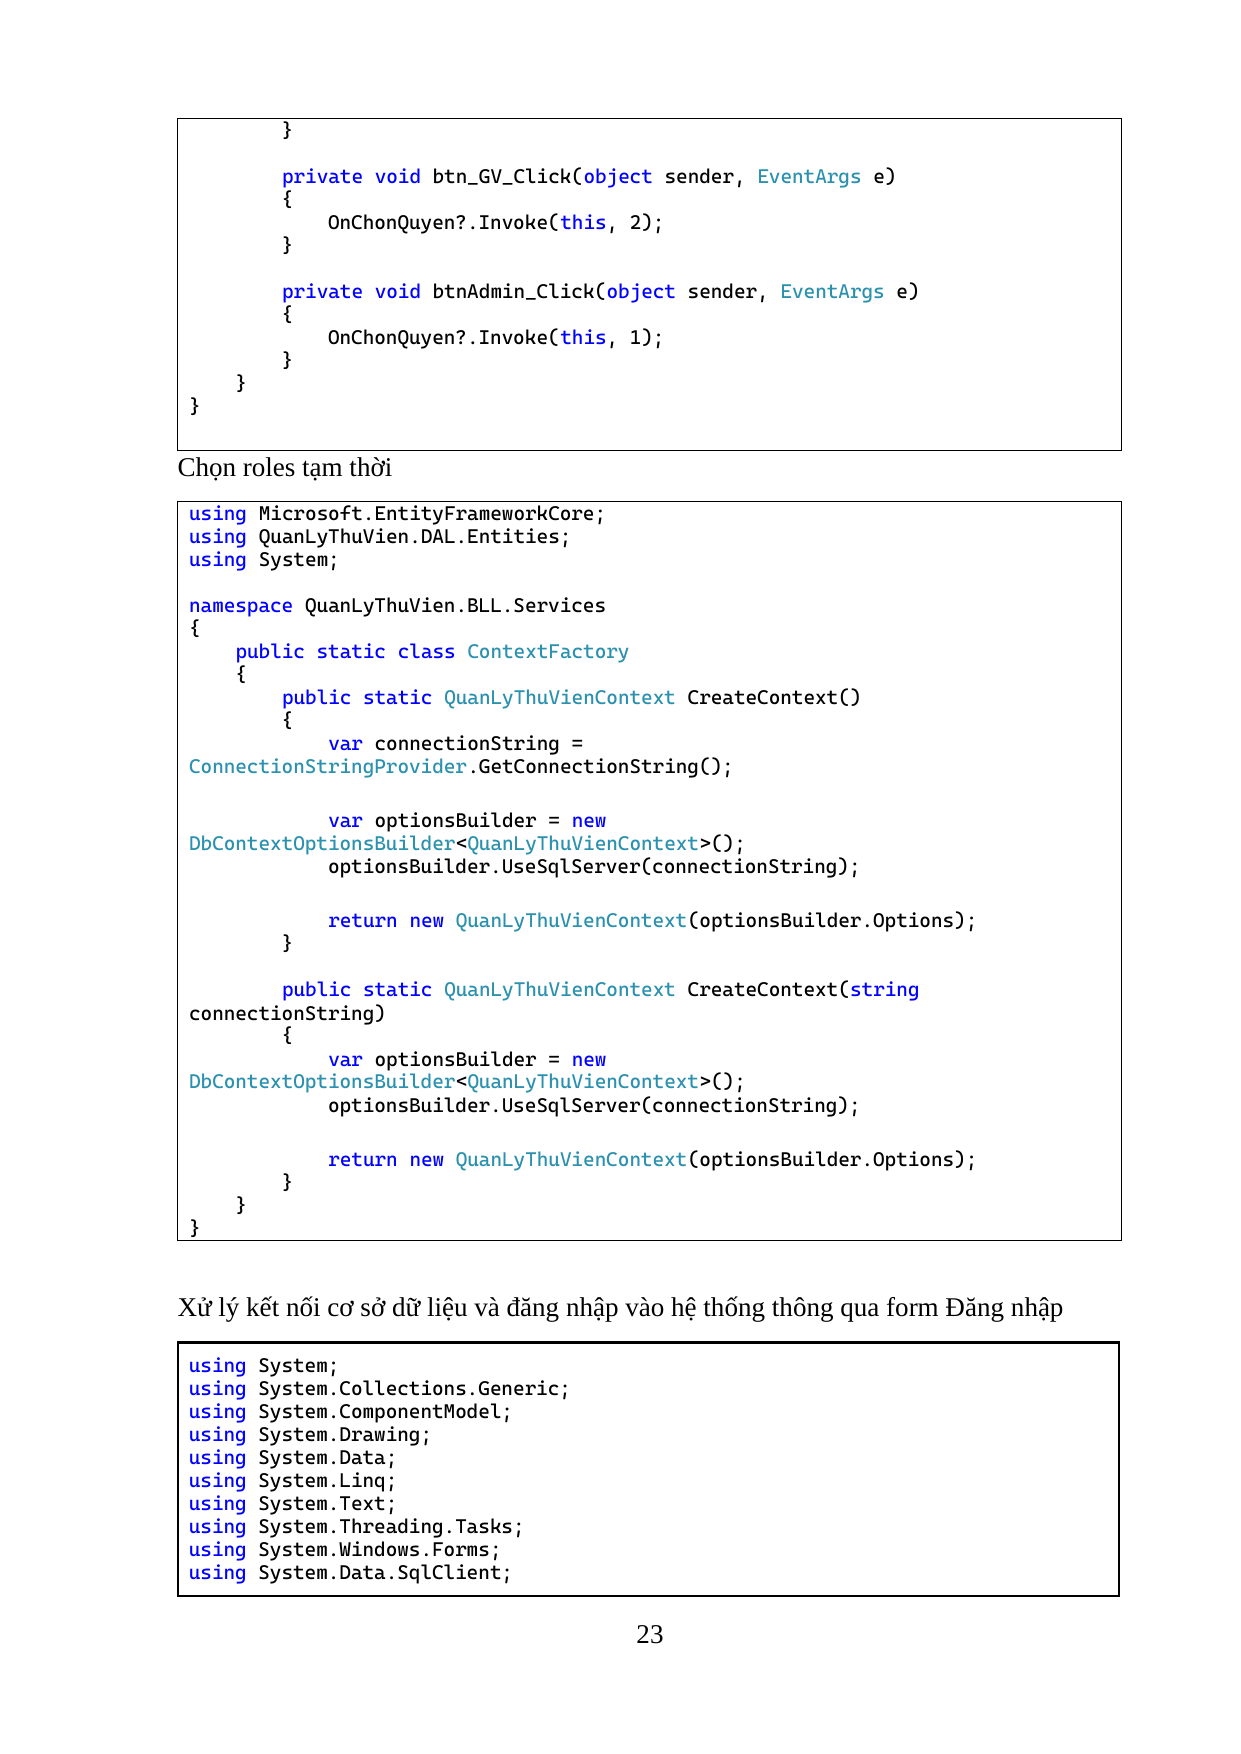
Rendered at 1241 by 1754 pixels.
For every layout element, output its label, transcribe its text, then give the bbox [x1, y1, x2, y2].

text Xử lý kết nối cơ sở dữ liệu và đăng nhập vào hệ thống thông qua form Đăng nhập [177, 1291, 1122, 1322]
text Chọn roles tạm thời [177, 451, 1122, 482]
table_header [179, 1344, 1118, 1594]
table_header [178, 119, 1121, 449]
table_header using Microsoft.EntityFrameworkCore; using QuanLyThuVien.DAL.Entities; using System; namespace QuanLyThuVien.BLL.Services { public static class ContextFactory { public static QuanLyThuVienContext CreateContext() { var connectionString = ConnectionStringProvider.GetConnectionString(); var optionsBuilder = new DbContextOptionsBuilder<QuanLyThuVienContext>(); optionsBuilder.UseSqlServer(connectionString); return new QuanLyThuVienContext(optionsBuilder.Options); } public static QuanLyThuVienContext CreateContext(string connectionString) { var optionsBuilder = new DbContextOptionsBuilder<QuanLyThuVienContext>(); optionsBuilder.UseSqlServer(connectionString); return new QuanLyThuVienContext(optionsBuilder.Options); } } } [178, 502, 1121, 1240]
